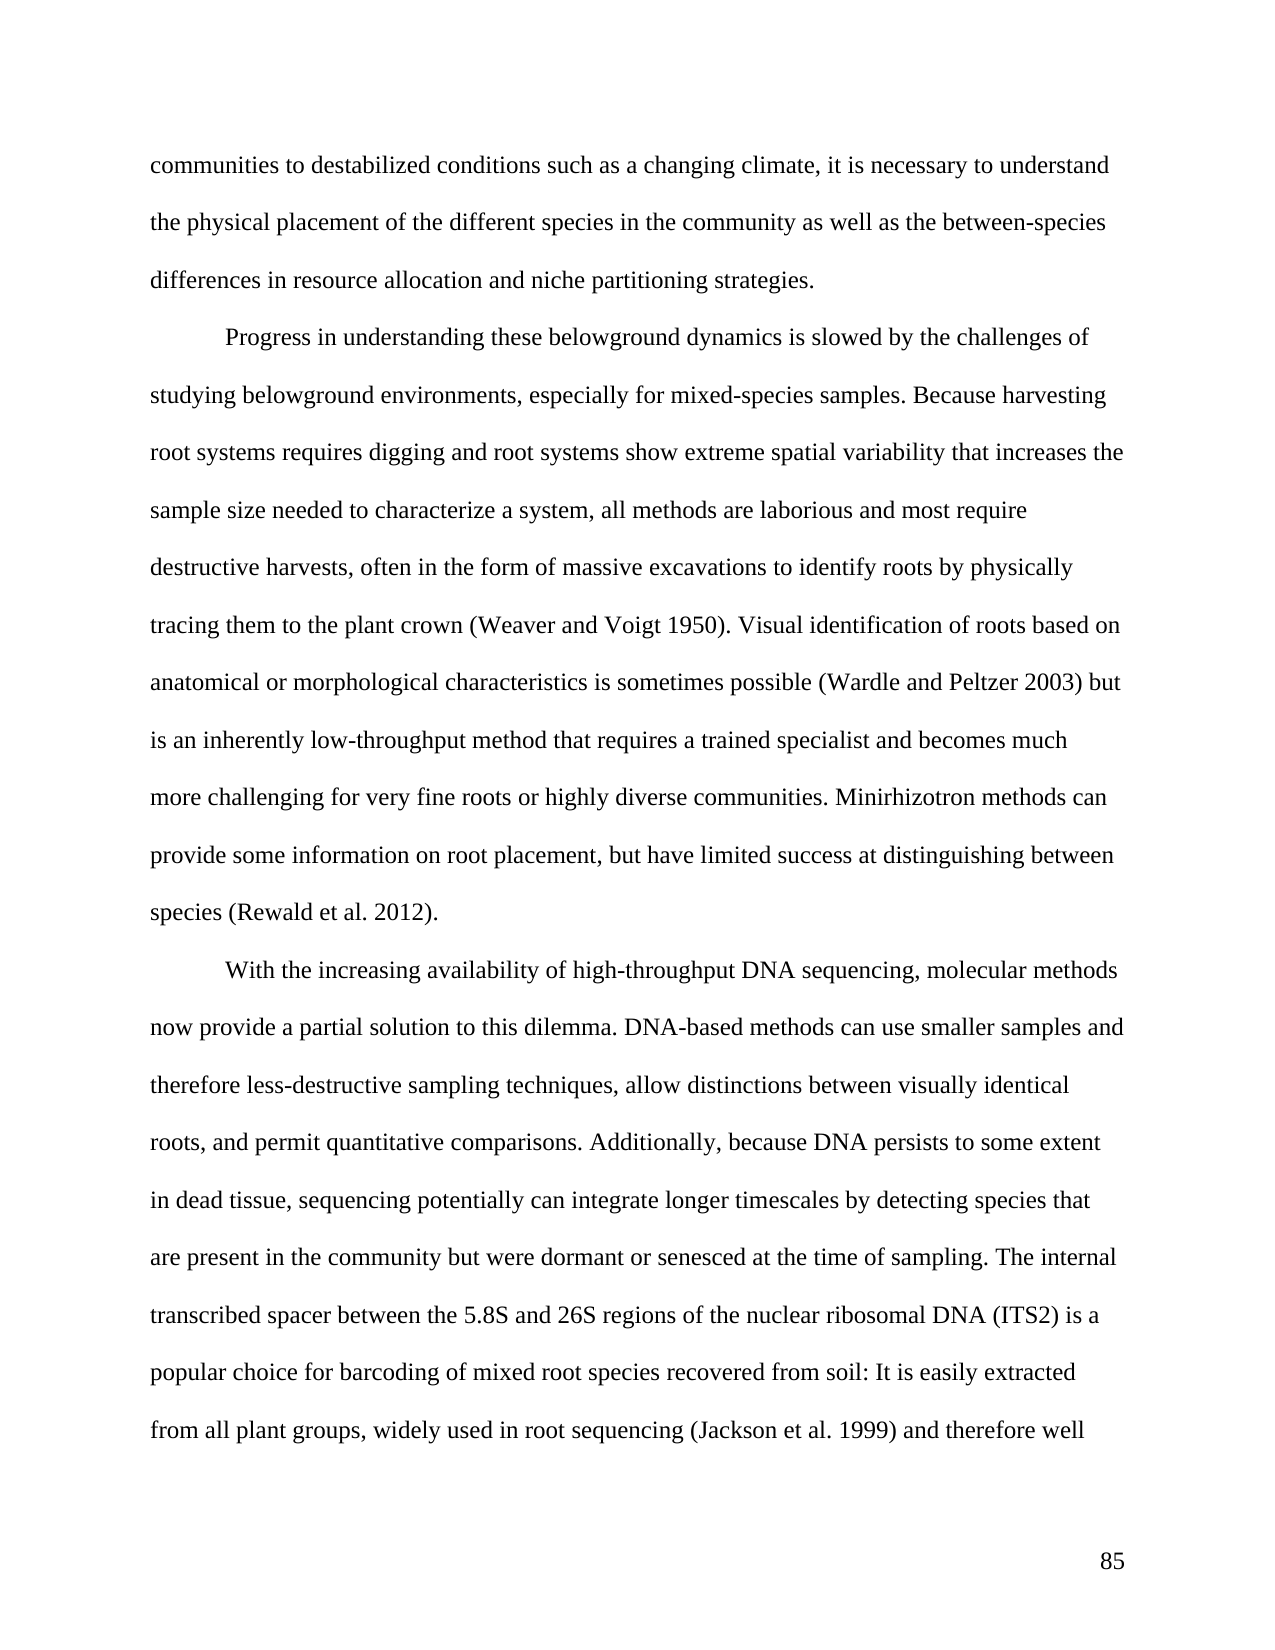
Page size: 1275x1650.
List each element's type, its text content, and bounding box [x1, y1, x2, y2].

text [150, 955, 1125, 1444]
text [150, 150, 1125, 294]
text Progress in understanding these belowground dynamics is slowed by the challenges of studying belowground environments, especially for mixed-species samples. Because harvesting root systems requires digging and root systems show extreme spatial variability that increases the sample size needed to characterize a system, all methods are laborious and most require destructive harvests, often in the form of massive excavations to identify roots by physically tracing them to the plant crown (Weaver and Voigt 1950). Visual identification of roots based on anatomical or morphological characteristics is sometimes possible (Wardle and Peltzer 2003) but is an inherently low-throughput method that requires a trained specialist and becomes much more challenging for very fine roots or highly diverse communities. Minirhizotron methods can provide some information on root placement, but have limited success at distinguishing between species (Rewald et al. 2012). [150, 322, 1125, 926]
